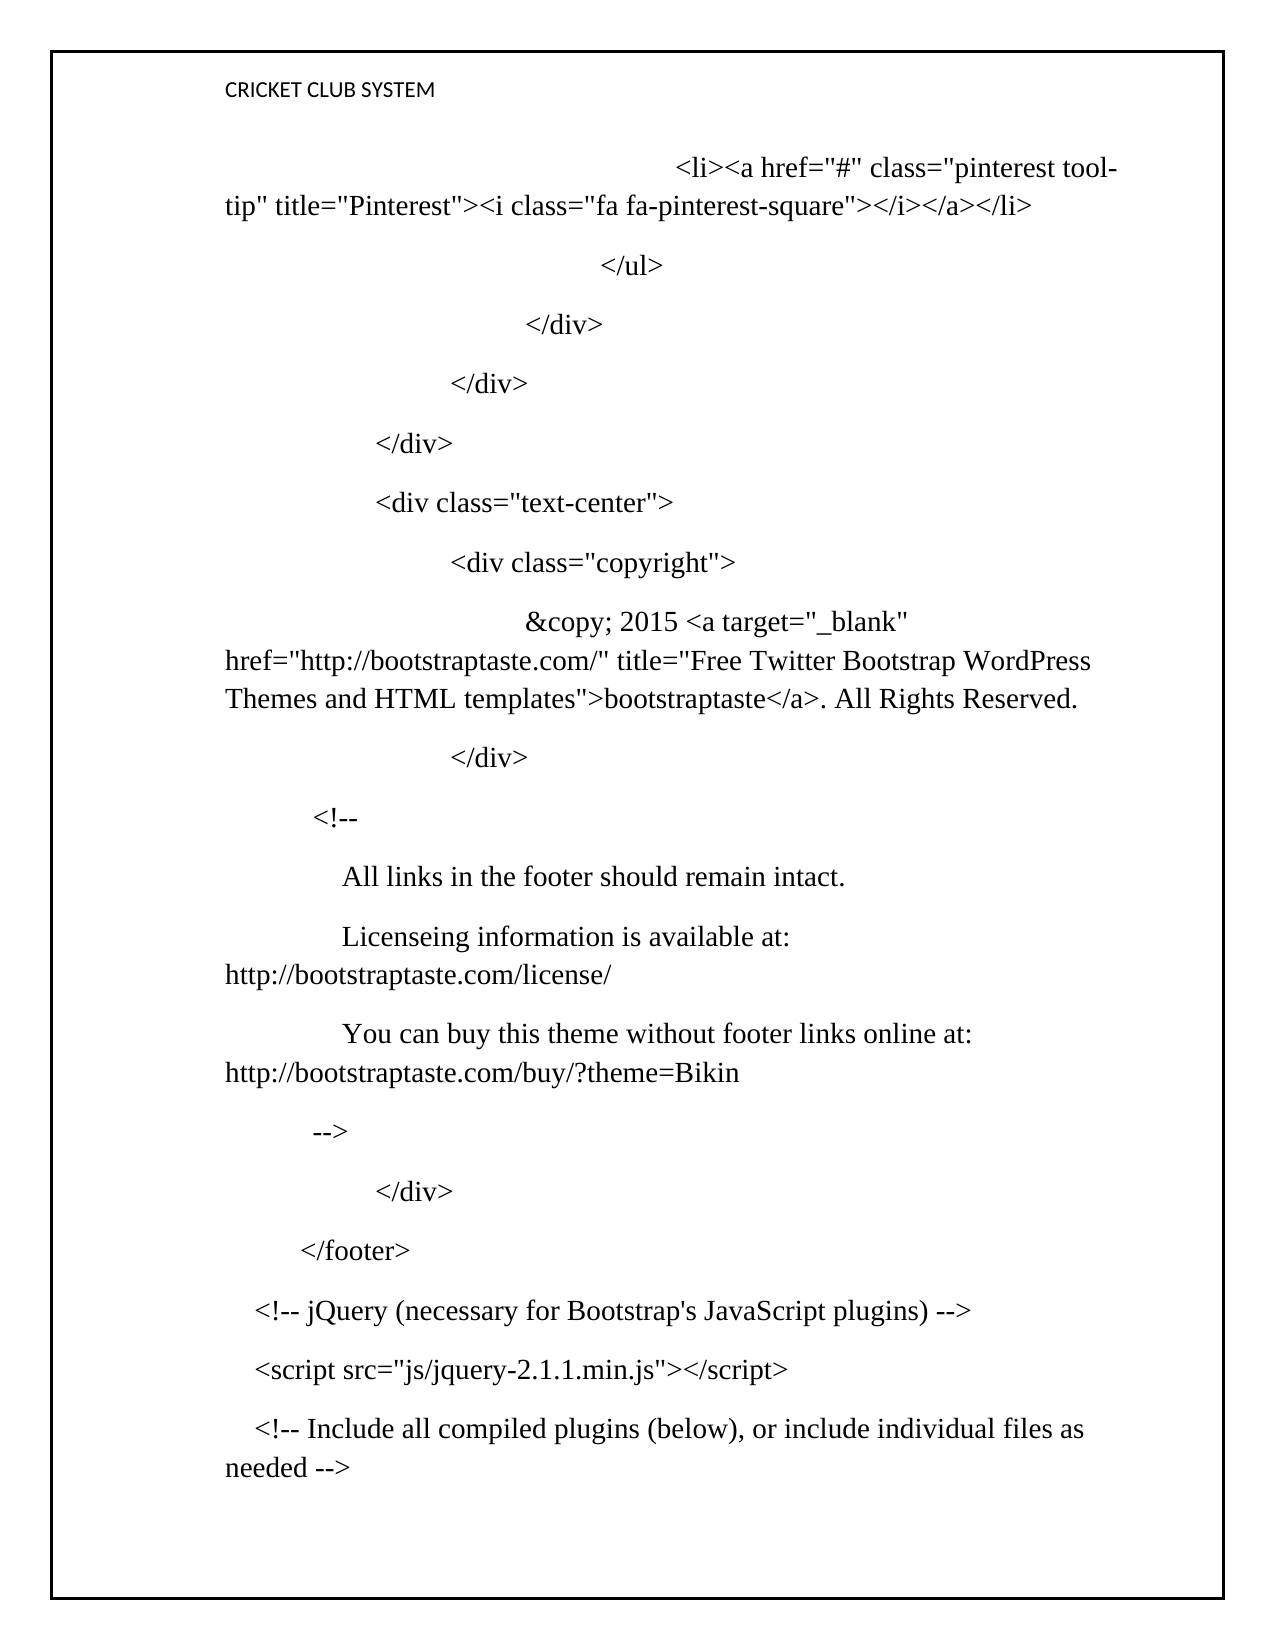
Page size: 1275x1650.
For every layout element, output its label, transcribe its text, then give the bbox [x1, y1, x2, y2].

text </footer> [225, 1233, 1125, 1267]
text <div class="copyright"> [225, 545, 1125, 578]
text &copy; 2015 <a target="_blank" href="http://bootstraptaste.com/" title="Free Twitter Bootstrap WordPress Themes and HTML templates">bootstraptaste</a>. All Rights Reserved. [225, 604, 1125, 715]
text </div> [225, 367, 1125, 400]
text </div> [225, 741, 1125, 774]
text </ul> [225, 248, 1125, 281]
text <!-- [225, 800, 1125, 833]
text <!-- Include all compiled plugins (below), or include individual files as needed --> [225, 1411, 1125, 1483]
text <li><a href="#" class="pinterest tool-tip" title="Pinterest"><i class="fa fa-pinterest-square"></i></a></li> [225, 150, 1125, 222]
text --> [225, 1114, 1125, 1148]
text <!-- jQuery (necessary for Bootstrap's JavaScript plugins) --> [225, 1293, 1125, 1326]
text <script src="js/jquery-2.1.1.min.js"></script> [225, 1352, 1125, 1386]
text You can buy this theme without footer links online at: http://bootstraptaste.com/buy/?theme=Bikin [225, 1017, 1125, 1089]
text </div> [225, 426, 1125, 459]
text Licenseing information is available at: http://bootstraptaste.com/license/ [225, 919, 1125, 991]
text </div> [225, 307, 1125, 341]
text </div> [225, 1174, 1125, 1207]
text All links in the footer should remain intact. [225, 859, 1125, 893]
text <div class="text-center"> [225, 485, 1125, 519]
